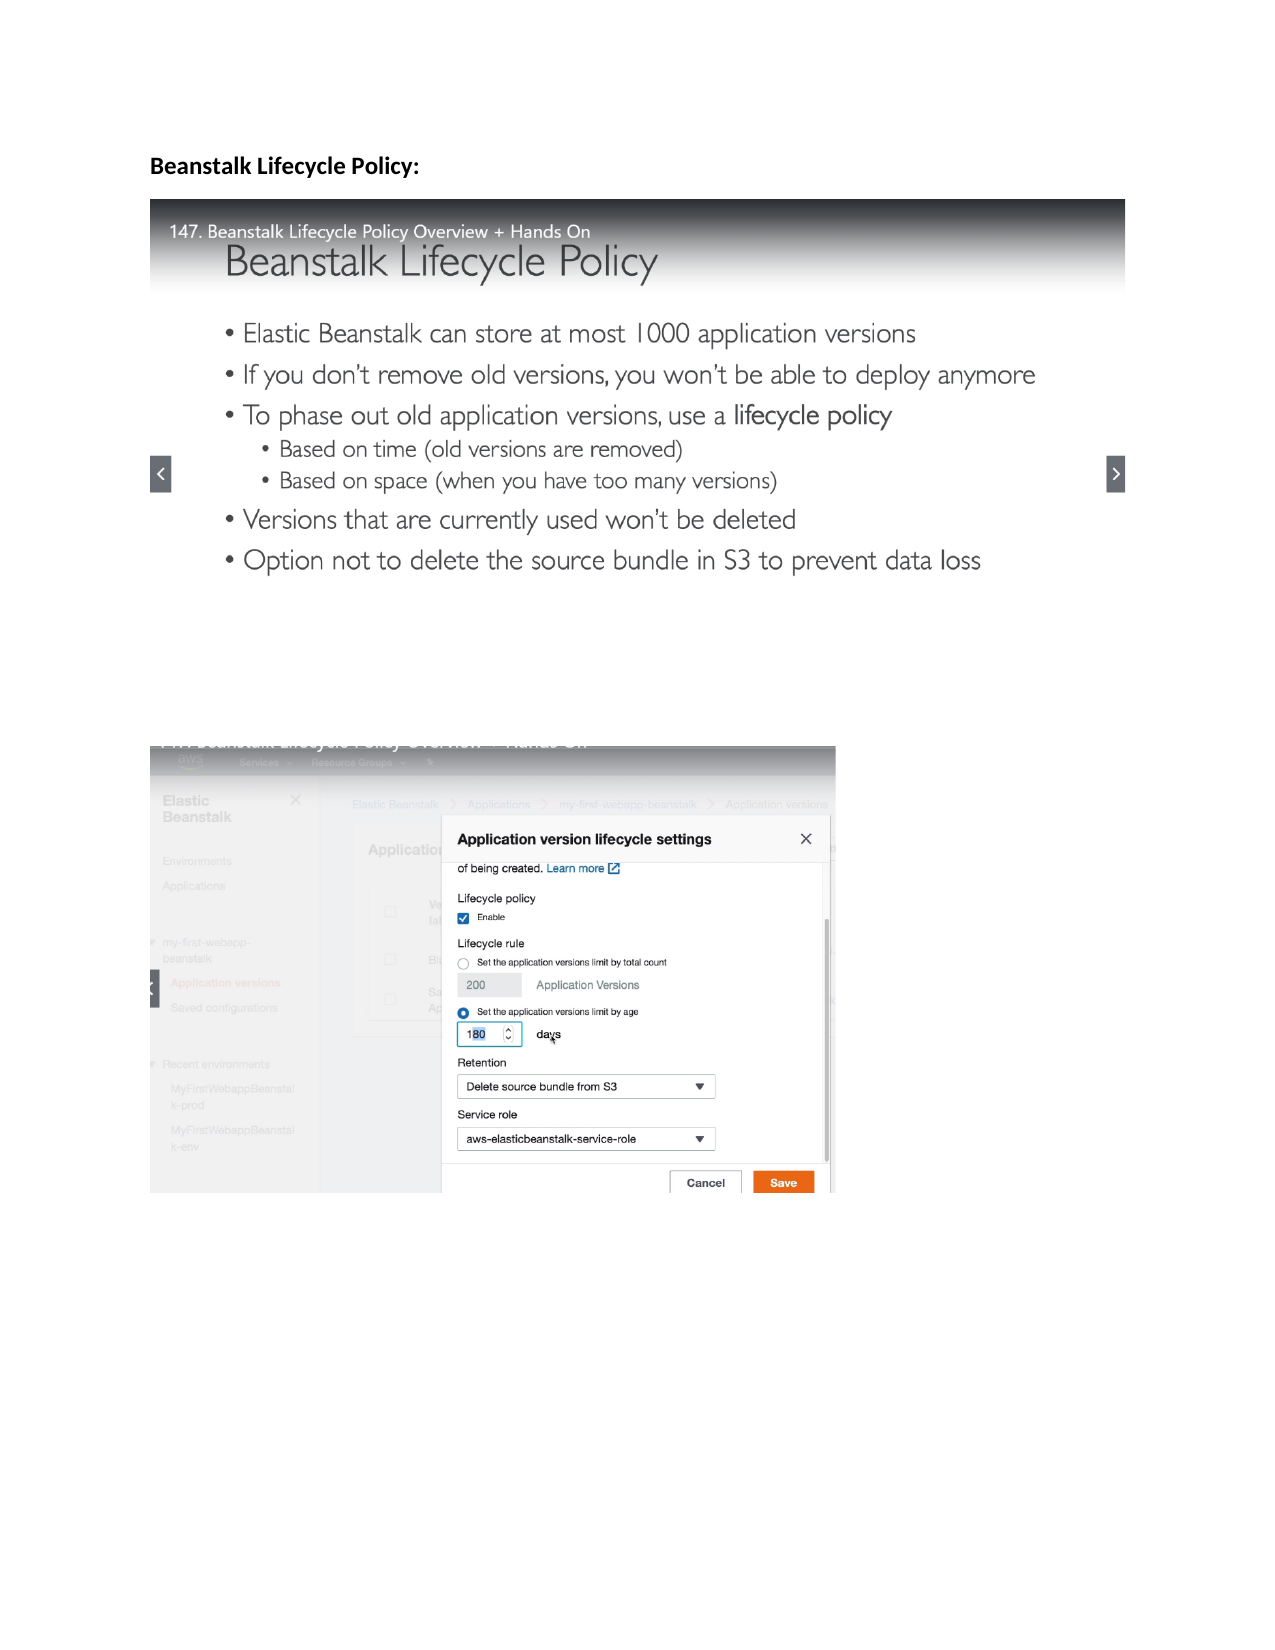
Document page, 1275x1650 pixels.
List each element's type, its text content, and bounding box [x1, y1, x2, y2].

picture [150, 199, 1125, 634]
picture [150, 746, 836, 1193]
text Beanstalk Lifecycle Policy: [150, 150, 1125, 181]
